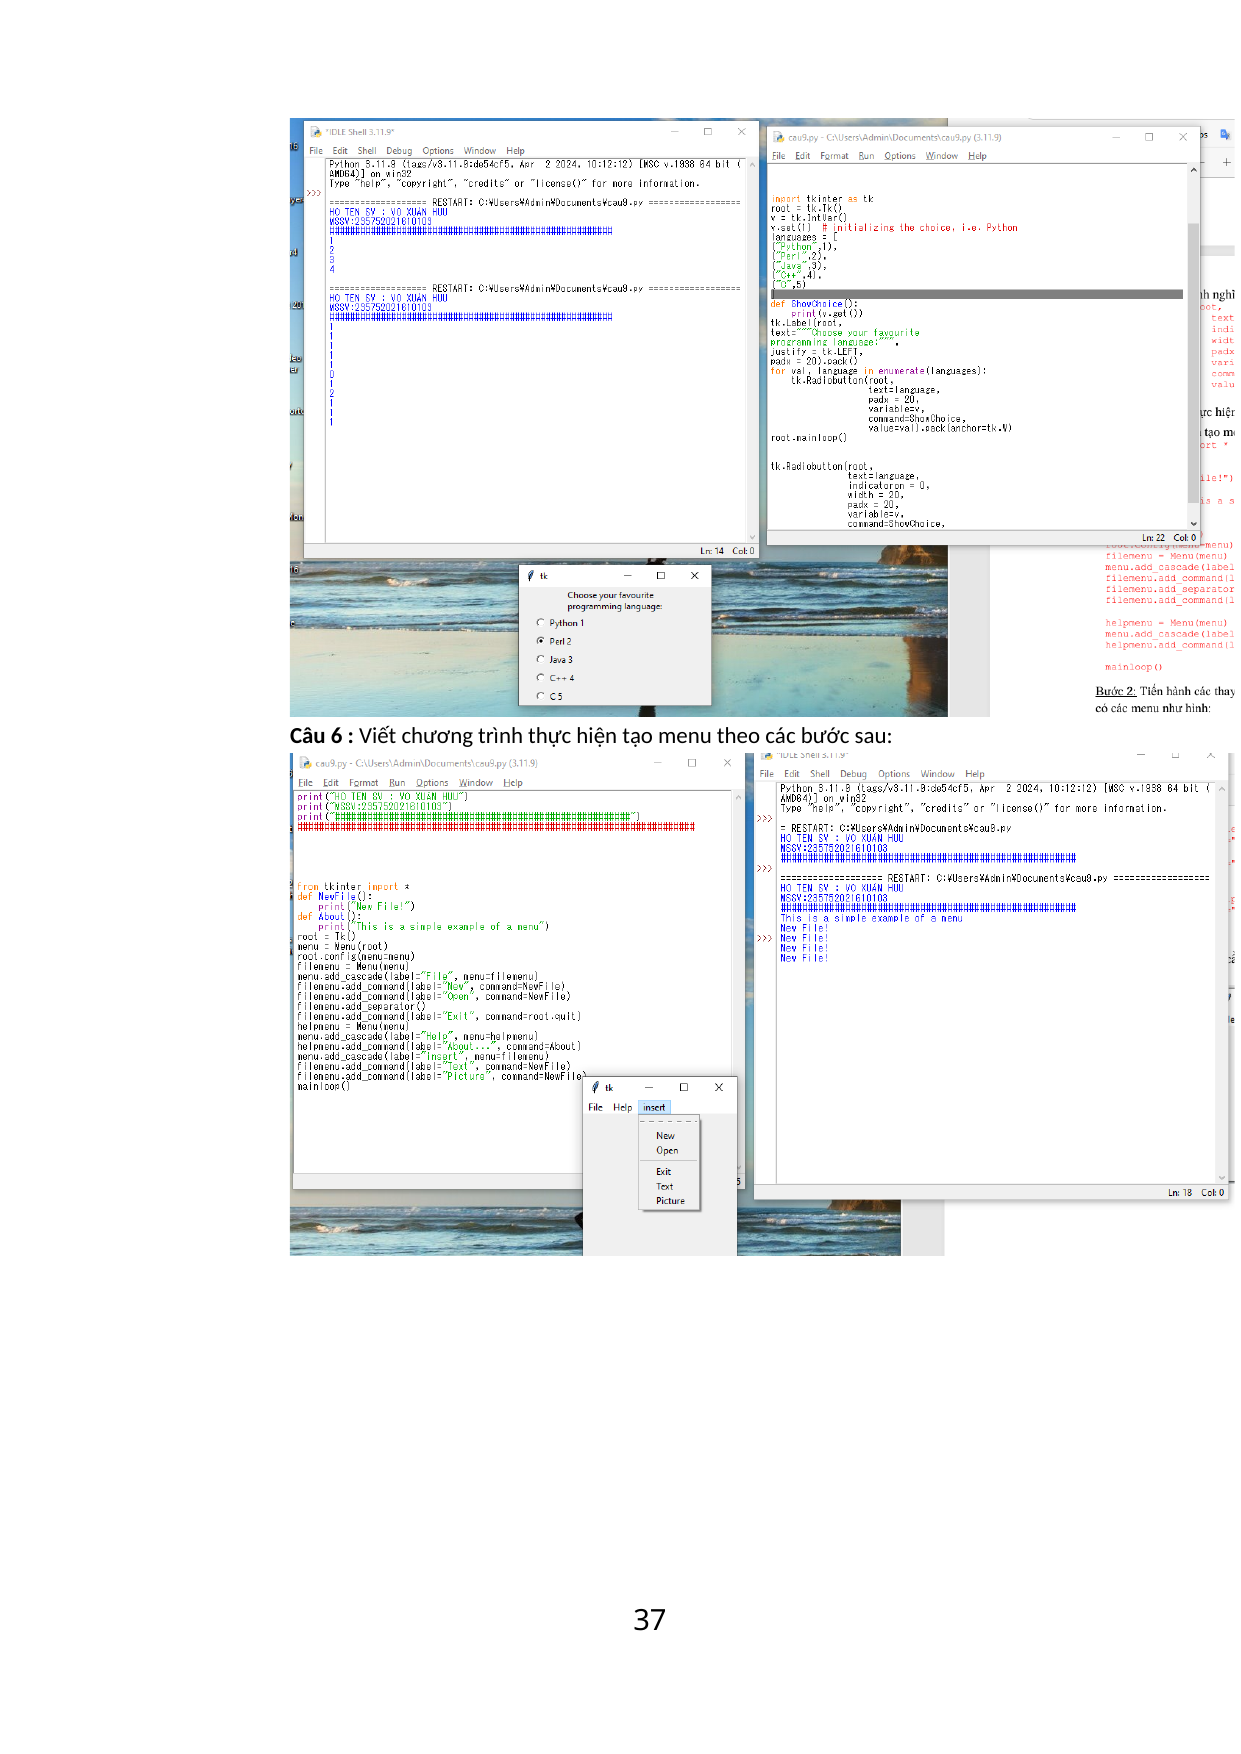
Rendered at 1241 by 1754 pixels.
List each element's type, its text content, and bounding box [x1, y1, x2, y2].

picture [289, 753, 1235, 1256]
picture [289, 118, 1235, 717]
list Câu 6 : Viết chương trình thực hiện tạo menu theo các bước sau: [290, 721, 1122, 753]
